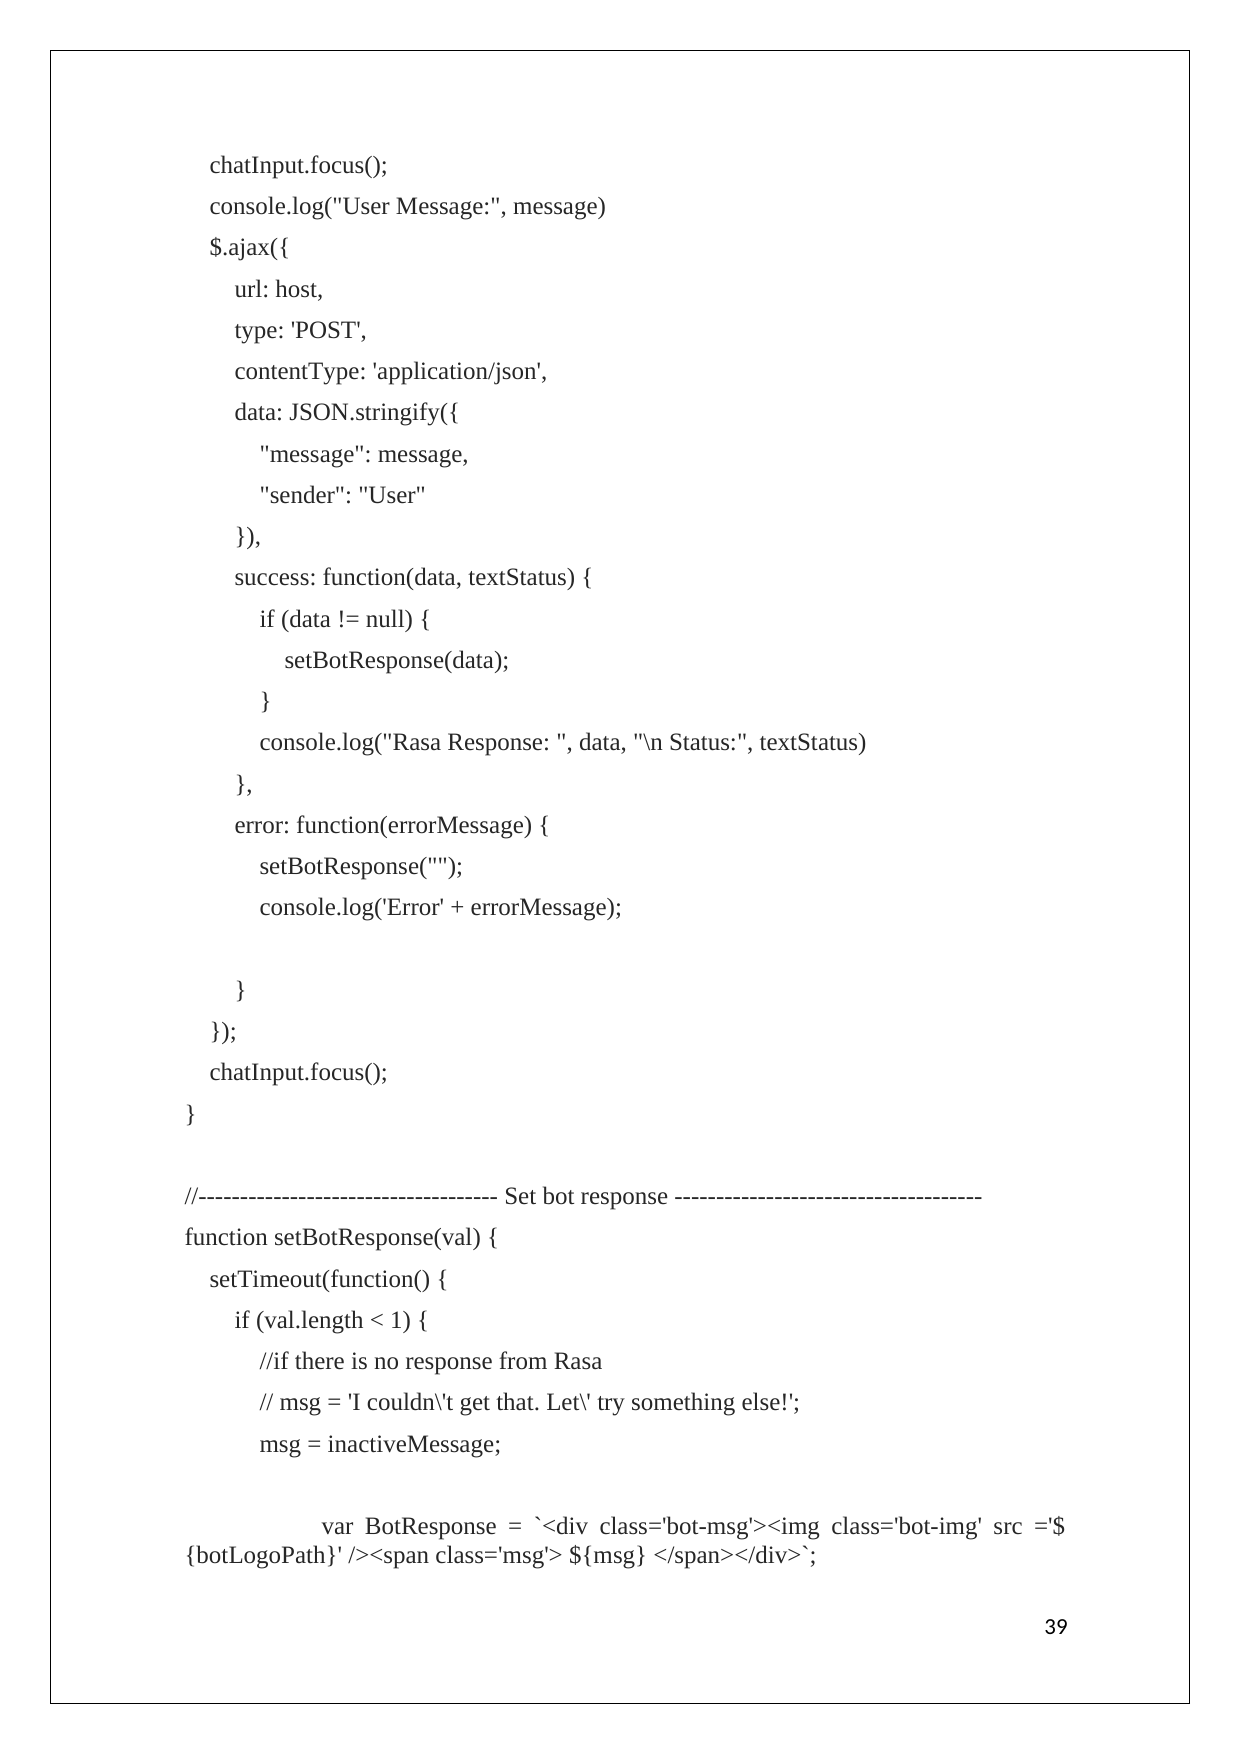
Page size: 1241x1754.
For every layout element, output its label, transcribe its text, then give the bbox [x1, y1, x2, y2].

text success: function(data, textStatus) { [184, 562, 1067, 591]
text $.ajax({ [184, 232, 1067, 261]
text error: function(errorMessage) { [184, 810, 1067, 839]
text contentType: 'application/json', [184, 356, 1067, 385]
text setBotResponse(""); [184, 851, 1067, 880]
text url: host, [184, 274, 1067, 302]
text }); [184, 1016, 1067, 1045]
text "sender": "User" [184, 480, 1067, 509]
text }, [184, 769, 1067, 797]
text setTimeout(function() { [184, 1264, 1067, 1292]
text chatInput.focus(); [184, 150, 1067, 179]
text function setBotResponse(val) { [184, 1222, 1067, 1251]
text if (data != null) { [184, 604, 1067, 632]
text console.log('Error' + errorMessage); [184, 892, 1067, 921]
text } [184, 686, 1067, 715]
text } [184, 1099, 1067, 1127]
text //------------------------------------ Set bot response ------------------------------------- [184, 1181, 1067, 1210]
text console.log("User Message:", message) [184, 191, 1067, 220]
text type: 'POST', [184, 315, 1067, 344]
text msg = inactiveMessage; [184, 1429, 1067, 1457]
text data: JSON.stringify({ [184, 397, 1067, 426]
text var BotResponse = `<div class='bot-msg'><img class='bot-img' src ='${botLogoPath}' /><span class='msg'> ${msg} </span></div>`; [184, 1511, 1067, 1569]
text console.log("Rasa Response: ", data, "\n Status:", textStatus) [184, 727, 1067, 756]
text setBotResponse(data); [184, 645, 1067, 674]
text } [184, 975, 1067, 1004]
text chatInput.focus(); [184, 1057, 1067, 1086]
text // msg = 'I couldn\'t get that. Let\' try something else!'; [184, 1387, 1067, 1416]
text }), [184, 521, 1067, 550]
text "message": message, [184, 439, 1067, 467]
text //if there is no response from Rasa [184, 1346, 1067, 1375]
text if (val.length < 1) { [184, 1305, 1067, 1334]
